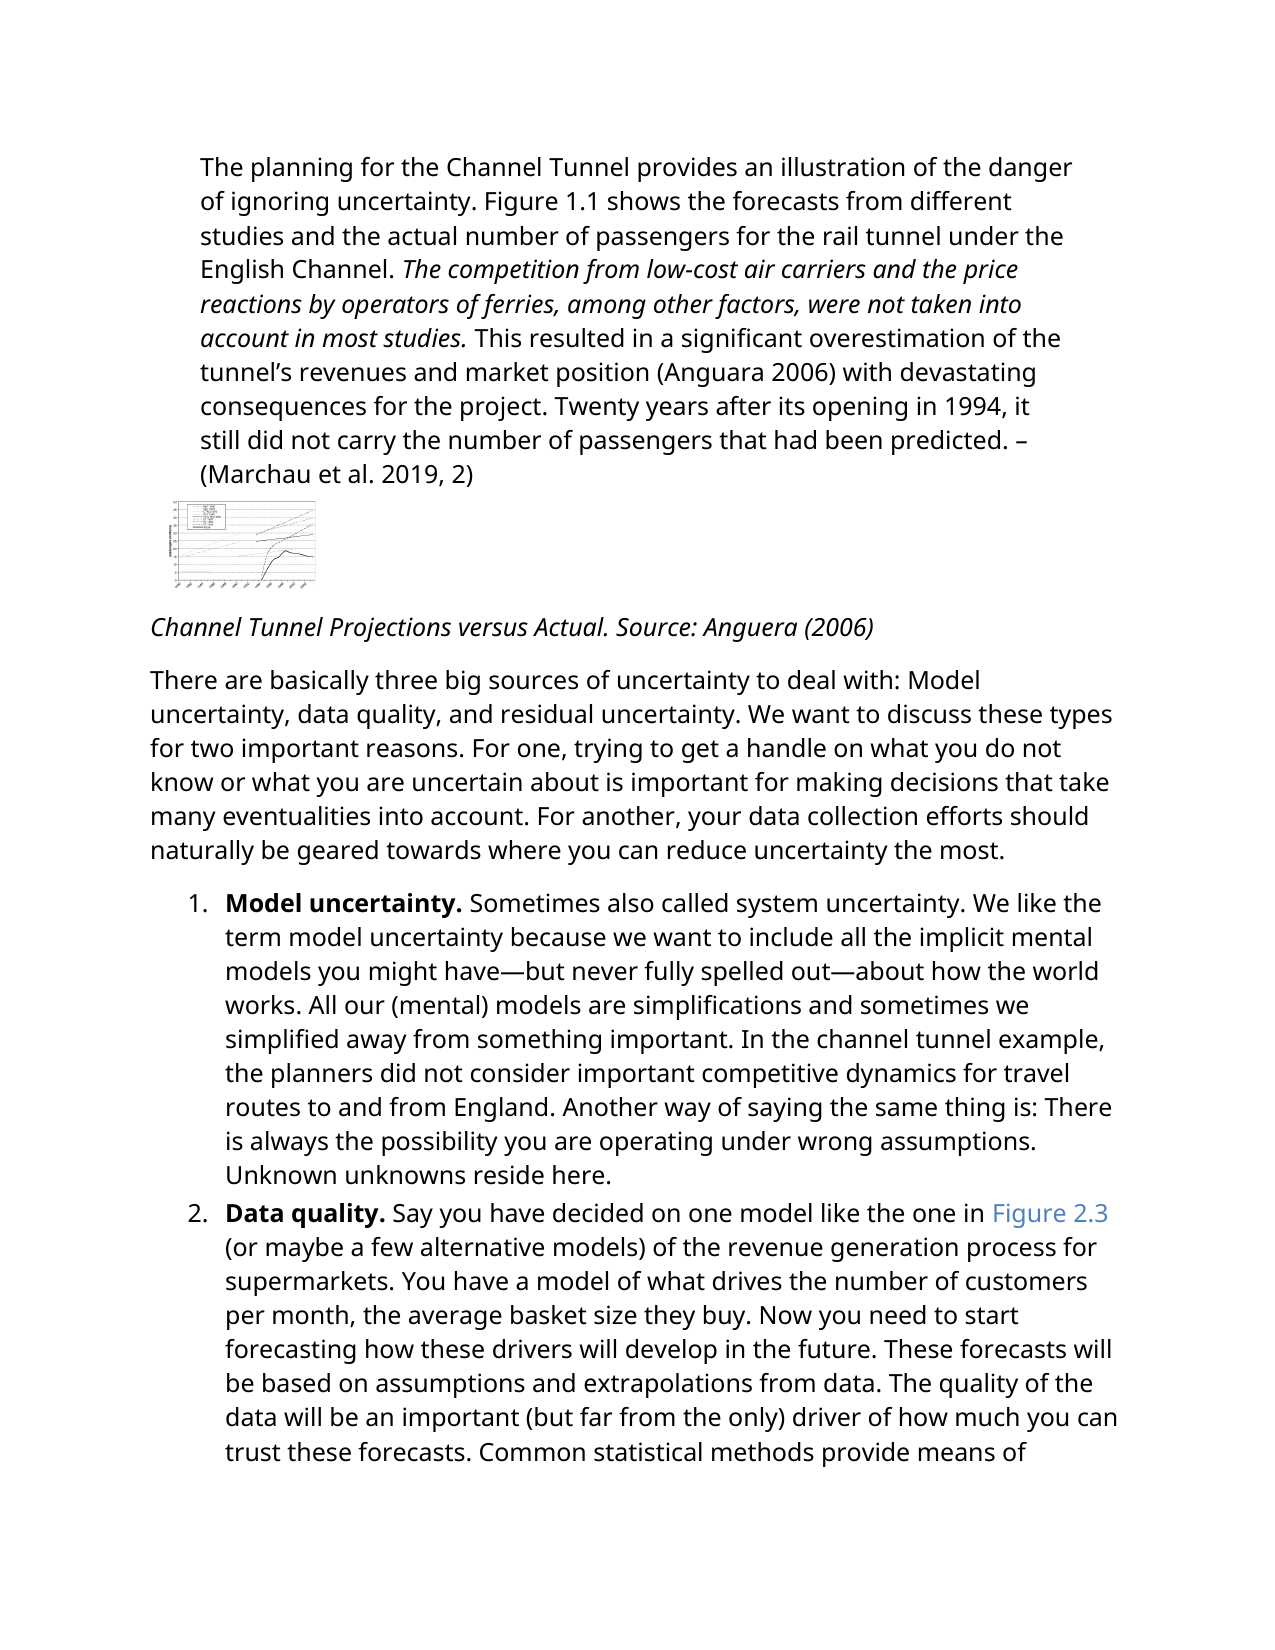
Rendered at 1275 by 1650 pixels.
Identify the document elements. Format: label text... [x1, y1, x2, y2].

text The planning for the Channel Tunnel provides an illustration of the danger of ignoring uncertainty. Figure 1.1 shows the forecasts from different studies and the actual number of passengers for the rail tunnel under the English Channel. The competition from low-cost air carriers and the price reactions by operators of ferries, among other factors, were not taken into account in most studies. This resulted in a signiﬁcant overestimation of the tunnel’s revenues and market position (Anguara 2006) with devastating consequences for the project. Twenty years after its opening in 1994, it still did not carry the number of passengers that had been predicted. – (Marchau et al. 2019, 2) [200, 150, 1075, 491]
list Model uncertainty. Sometimes also called system uncertainty. We like the term model uncertainty because we want to include all the implicit mental models you might have—but never fully spelled out—about how the world works. All our (mental) models are simplifications and sometimes we simplified away from something important. In the channel tunnel example, the planners did not consider important competitive dynamics for travel routes to and from England. Another way of saying the same thing is: There is always the possibility you are operating under wrong assumptions. Unknown unknowns reside here. [187, 885, 1125, 1192]
picture [168, 501, 316, 589]
text There are basically three big sources of uncertainty to deal with: Model uncertainty, data quality, and residual uncertainty. We want to discuss these types for two important reasons. For one, trying to get a handle on what you do not know or what you are uncertain about is important for making decisions that take many eventualities into account. For another, your data collection efforts should naturally be geared towards where you can reduce uncertainty the most. [150, 662, 1125, 867]
text Channel Tunnel Projections versus Actual. Source: Anguera (2006) [150, 609, 1125, 643]
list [187, 1196, 1125, 1468]
